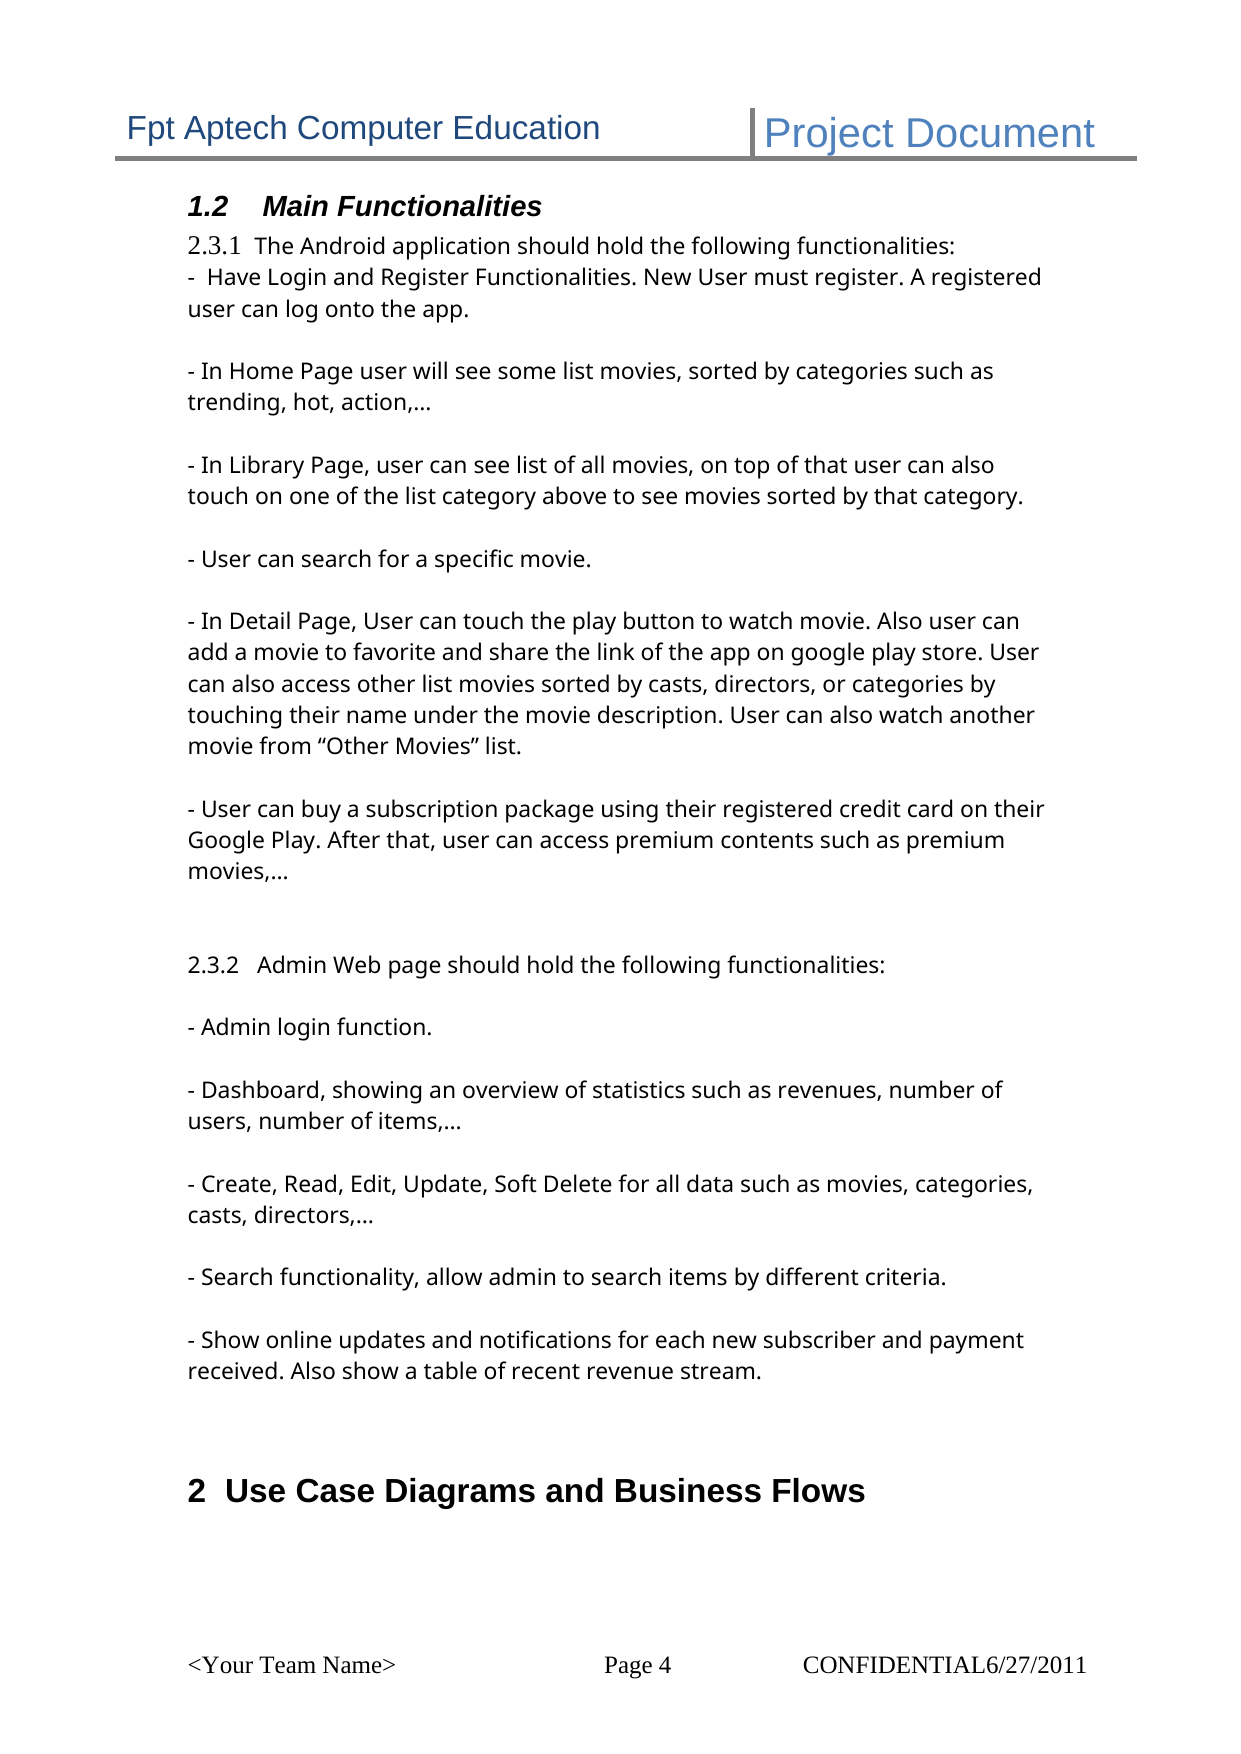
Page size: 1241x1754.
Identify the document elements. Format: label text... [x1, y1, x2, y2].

text - In Detail Page, User can touch the play button to watch movie. Also user can add a movie to favorite and share the link of the app on google play store. User can also access other list movies sorted by casts, directors, or categories by touching their name under the movie description. User can also watch another movie from “Other Movies” list. [187, 605, 1053, 761]
text - Admin login function. [187, 1011, 1053, 1042]
text - User can buy a subscription package using their registered credit card on their Google Play. After that, user can access premium contents such as premium movies,… [187, 792, 1053, 886]
text 2.3.2 Admin Web page should hold the following functionalities: [187, 949, 1053, 980]
text - In Home Page user will see some list movies, sorted by categories such as trending, hot, action,… [187, 355, 1053, 417]
text - Have Login and Register Functionalities. New User must register. A registered user can log onto the app. [187, 261, 1053, 324]
text - User can search for a specific movie. [187, 542, 1053, 574]
text - In Library Page, user can see list of all movies, on top of that user can also touch on one of the list category above to see movies sorted by that category. [187, 449, 1053, 511]
text - Show online updates and notifications for each new subscriber and payment received. Also show a table of recent revenue stream. [187, 1324, 1053, 1386]
text - Search functionality, allow admin to search items by different criteria. [187, 1261, 1053, 1292]
text 2.3.1 The Android application should hold the following functionalities: [187, 229, 1053, 261]
subtitle Use Case Diagrams and Business Flows [187, 1471, 1053, 1510]
subtitle Main Functionalities [187, 189, 1053, 223]
text - Create, Read, Edit, Update, Soft Delete for all data such as movies, categories, casts, directors,… [187, 1167, 1053, 1230]
text - Dashboard, showing an overview of statistics such as revenues, number of users, number of items,… [187, 1074, 1053, 1136]
